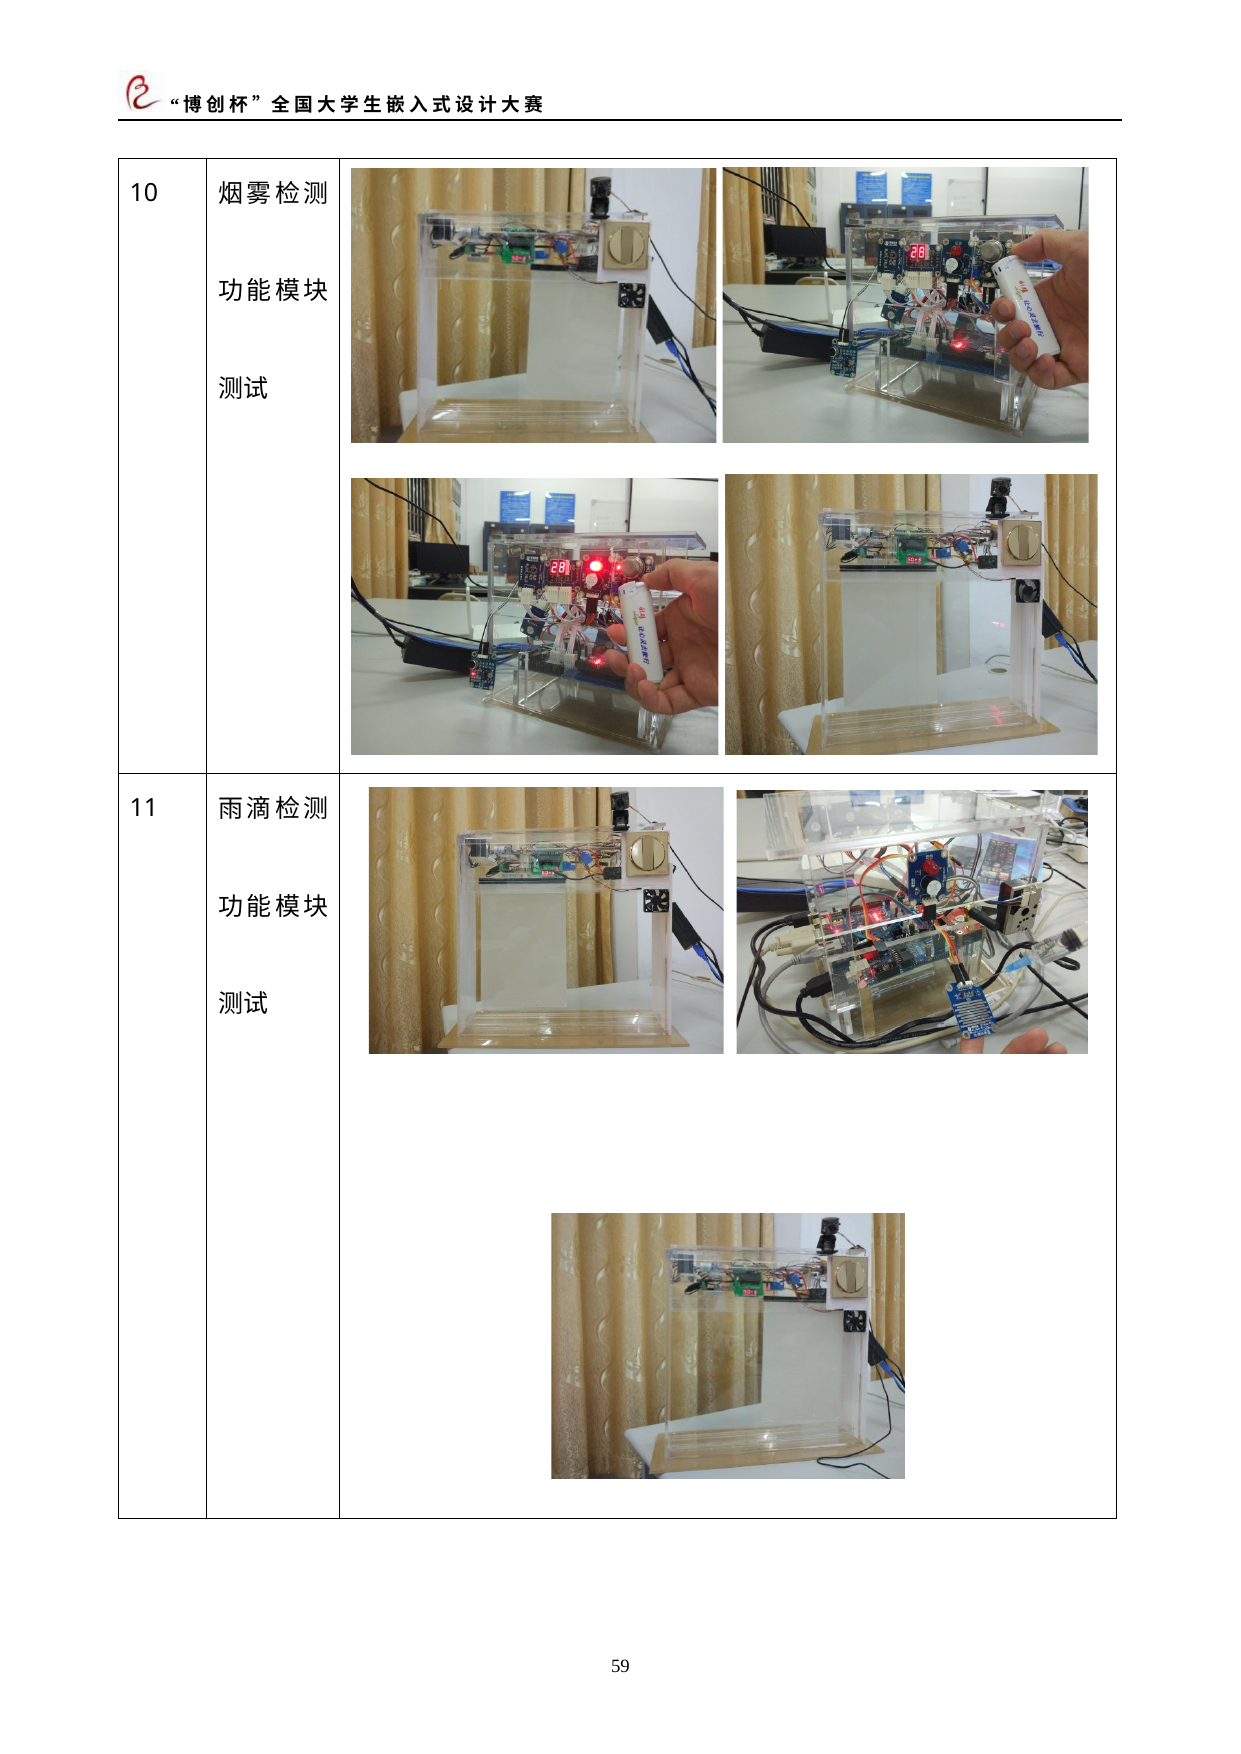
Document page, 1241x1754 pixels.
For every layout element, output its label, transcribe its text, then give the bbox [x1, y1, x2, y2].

table_cell 11 [119, 774, 206, 1518]
picture [368, 787, 724, 1054]
picture [736, 790, 1088, 1054]
table_cell 雨滴检测功能模块测试 [207, 774, 339, 1518]
table_cell 10 [119, 159, 206, 773]
table_cell 烟雾检测功能模块测试 [207, 159, 339, 773]
picture [551, 1213, 905, 1479]
picture [725, 474, 1098, 755]
table_cell [340, 159, 1116, 773]
table_cell [340, 774, 1116, 1518]
picture [722, 167, 1089, 443]
picture [351, 168, 717, 443]
picture [351, 478, 719, 755]
picture [118, 70, 166, 112]
